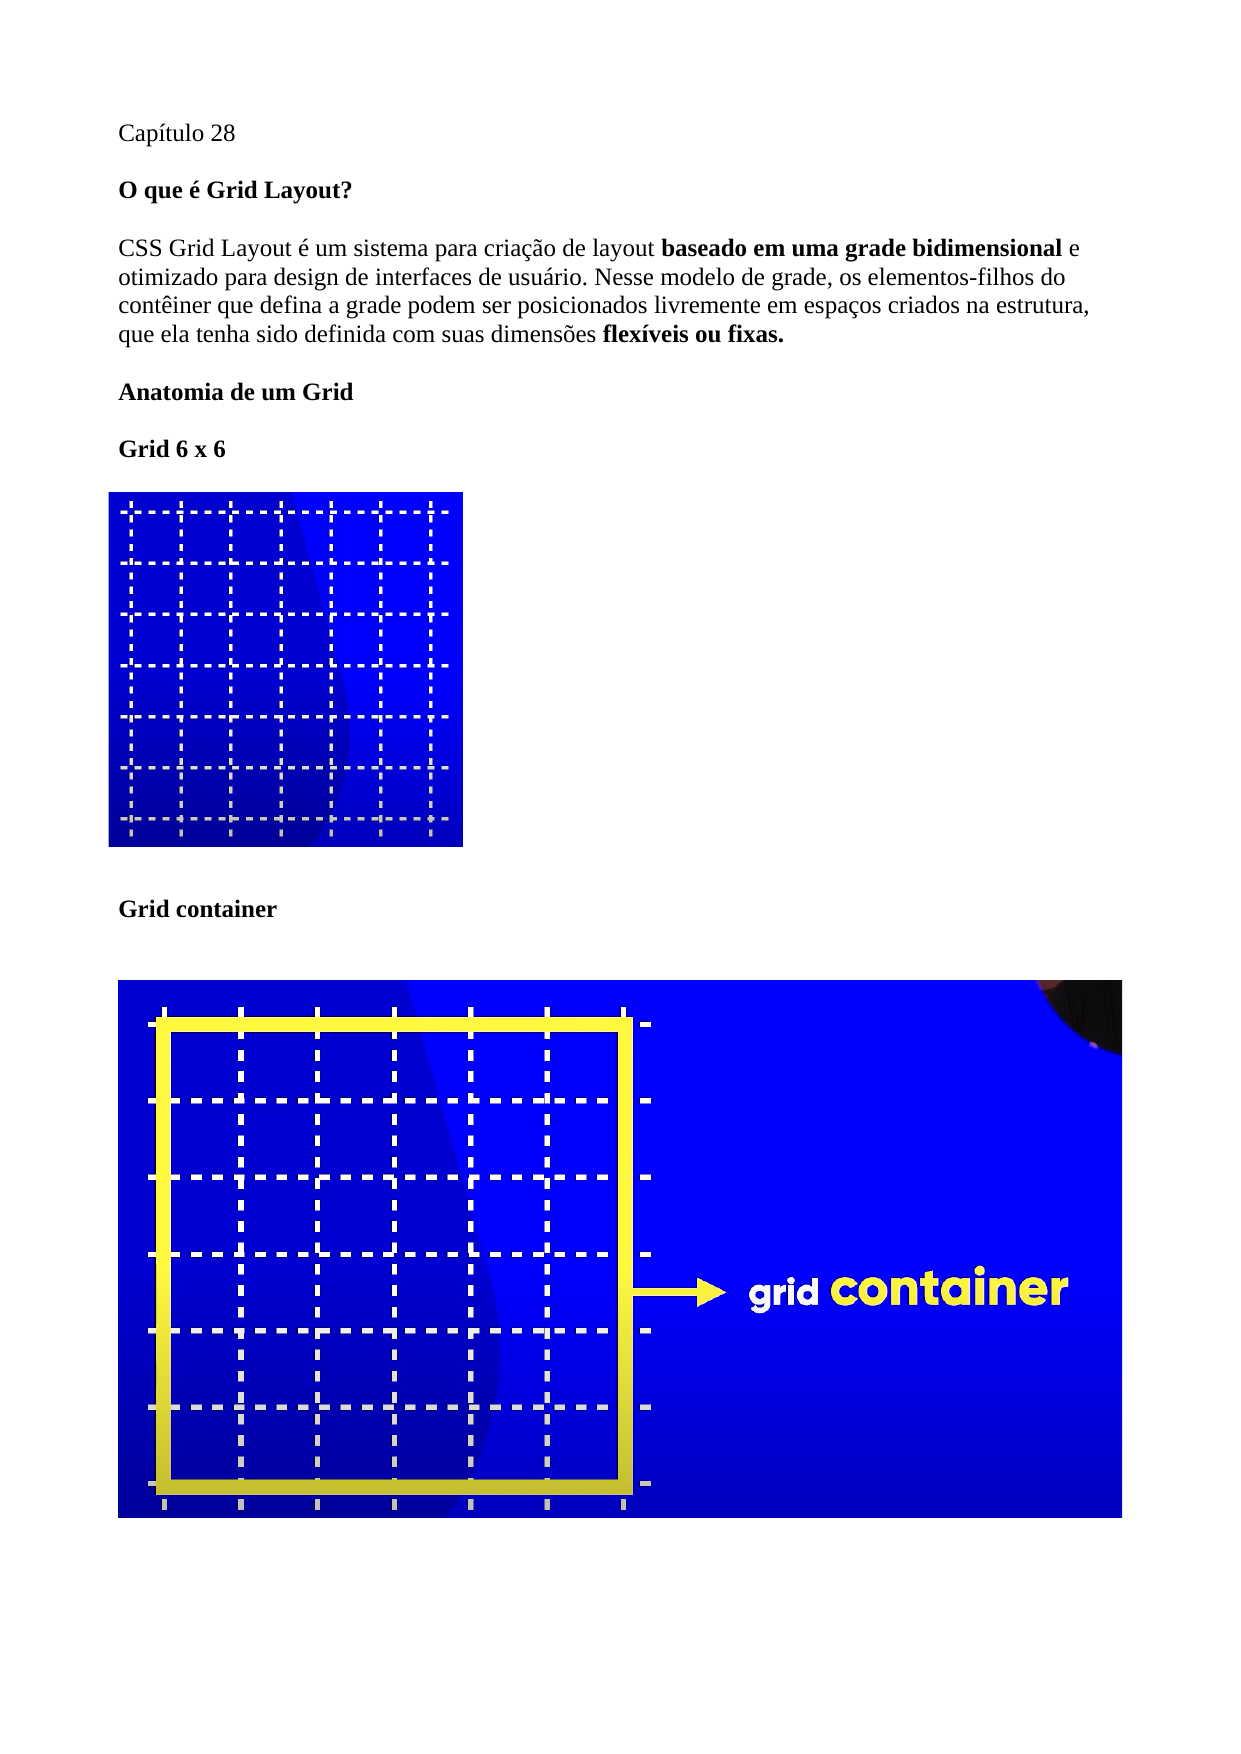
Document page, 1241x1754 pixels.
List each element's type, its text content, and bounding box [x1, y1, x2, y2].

picture [108, 492, 463, 847]
text Grid 6 x 6 [118, 434, 1122, 463]
text Capítulo 28 [118, 118, 1122, 147]
text Grid container [118, 894, 1122, 923]
text O que é Grid Layout? [118, 176, 1122, 204]
picture [118, 980, 1123, 1518]
text Anatomia de um Grid [118, 377, 1122, 406]
text CSS Grid Layout é um sistema para criação de layout baseado em uma grade bidimensional e otimizado para design de interfaces de usuário. Nesse modelo de grade, os elementos-filhos do contêiner que defina a grade podem ser posicionados livremente em espaços criados na estrutura, que ela tenha sido definida com suas dimensões flexíveis ou fixas. [118, 233, 1122, 348]
